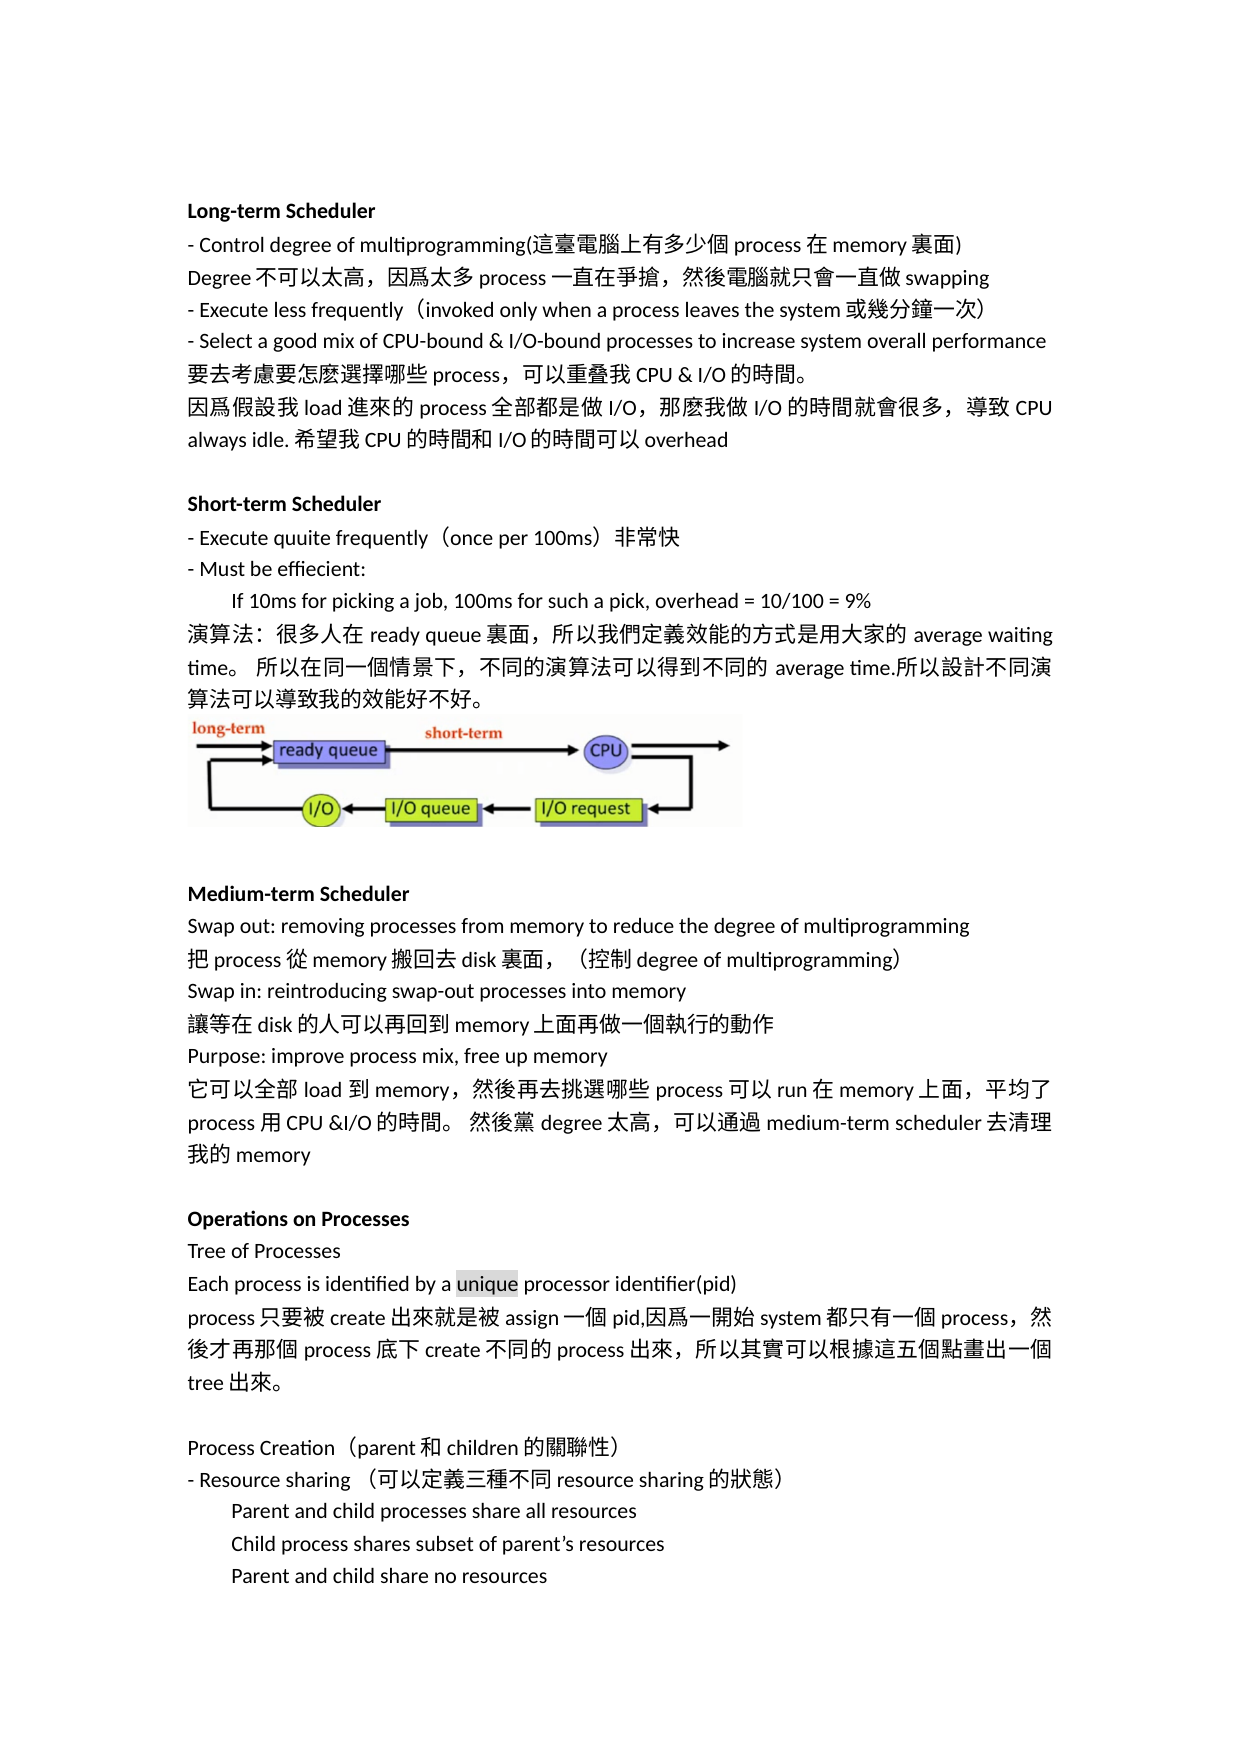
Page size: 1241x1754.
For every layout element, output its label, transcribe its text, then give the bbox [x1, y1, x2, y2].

text Each process is identified by a unique processor identifier(pid) [187, 1267, 1053, 1299]
text Purpose: improve process mix, free up memory [187, 1039, 1053, 1072]
text 把process從memory搬回去disk裏面，（控制degree of multiprogramming） [187, 942, 1053, 974]
text 它可以全部load 到memory，然後再去挑選哪些process可以run在memory上面，平均了process用CPU &I/O的時間。 然後黨degree太高，可以通過medium-term scheduler去清理我的memory [187, 1072, 1053, 1169]
text 讓等在disk的人可以再回到memory上面再做一個執行的動作 [187, 1007, 1053, 1039]
text - Control degree of multiprogramming(這臺電腦上有多少個process在memory裏面) [187, 227, 1053, 259]
text - Resource sharing （可以定義三種不同resource sharing的狀態） [187, 1462, 1053, 1494]
text Long-term Scheduler [187, 194, 1053, 227]
text Swap in: reintroducing swap-out processes into memory [187, 974, 1053, 1007]
text Short-term Scheduler [187, 487, 1053, 519]
text - Execute quuite frequently（once per 100ms）非常快 [187, 519, 1053, 552]
text Degree不可以太高，因爲太多process一直在爭搶，然後電腦就只會一直做swapping [187, 259, 1053, 292]
text - Select a good mix of CPU-bound & I/O-bound processes to increase system overall performance [187, 324, 1053, 357]
text 演算法：很多人在ready queue裏面，所以我們定義效能的方式是用大家的average waiting time。 所以在同一個情景下，不同的演算法可以得到不同的average time.所以設計不同演算法可以導致我的效能好不好。 [187, 617, 1053, 714]
text 因爲假設我load進來的process全部都是做I/O，那麽我做I/O的時間就會很多，導致CPU always idle. 希望我CPU的時間和I/O的時間可以overhead [187, 389, 1053, 454]
text 要去考慮要怎麽選擇哪些process，可以重叠我CPU & I/O的時間。 [187, 357, 1053, 389]
text Parent and child processes share all resources [187, 1494, 1053, 1527]
text - Must be effiecient: [187, 552, 1053, 584]
text Process Creation（parent和children的關聯性） [187, 1429, 1053, 1462]
text Medium-term Scheduler [187, 877, 1053, 909]
text Parent and child share no resources [187, 1559, 1053, 1592]
text Swap out: removing processes from memory to reduce the degree of multiprogramming [187, 909, 1053, 942]
text Child process shares subset of parent’s resources [187, 1527, 1053, 1559]
text Operations on Processes [187, 1202, 1053, 1234]
picture [187, 714, 743, 827]
text process只要被create出來就是被assign一個pid,因爲一開始system都只有一個process，然後才再那個process底下create不同的process出來，所以其實可以根據這五個點畫出一個tree出來。 [187, 1299, 1053, 1397]
text Tree of Processes [187, 1234, 1053, 1267]
text - Execute less frequently（invoked only when a process leaves the system或幾分鐘一次） [187, 292, 1053, 324]
text If 10ms for picking a job, 100ms for such a pick, overhead = 10/100 = 9% [187, 584, 1053, 617]
